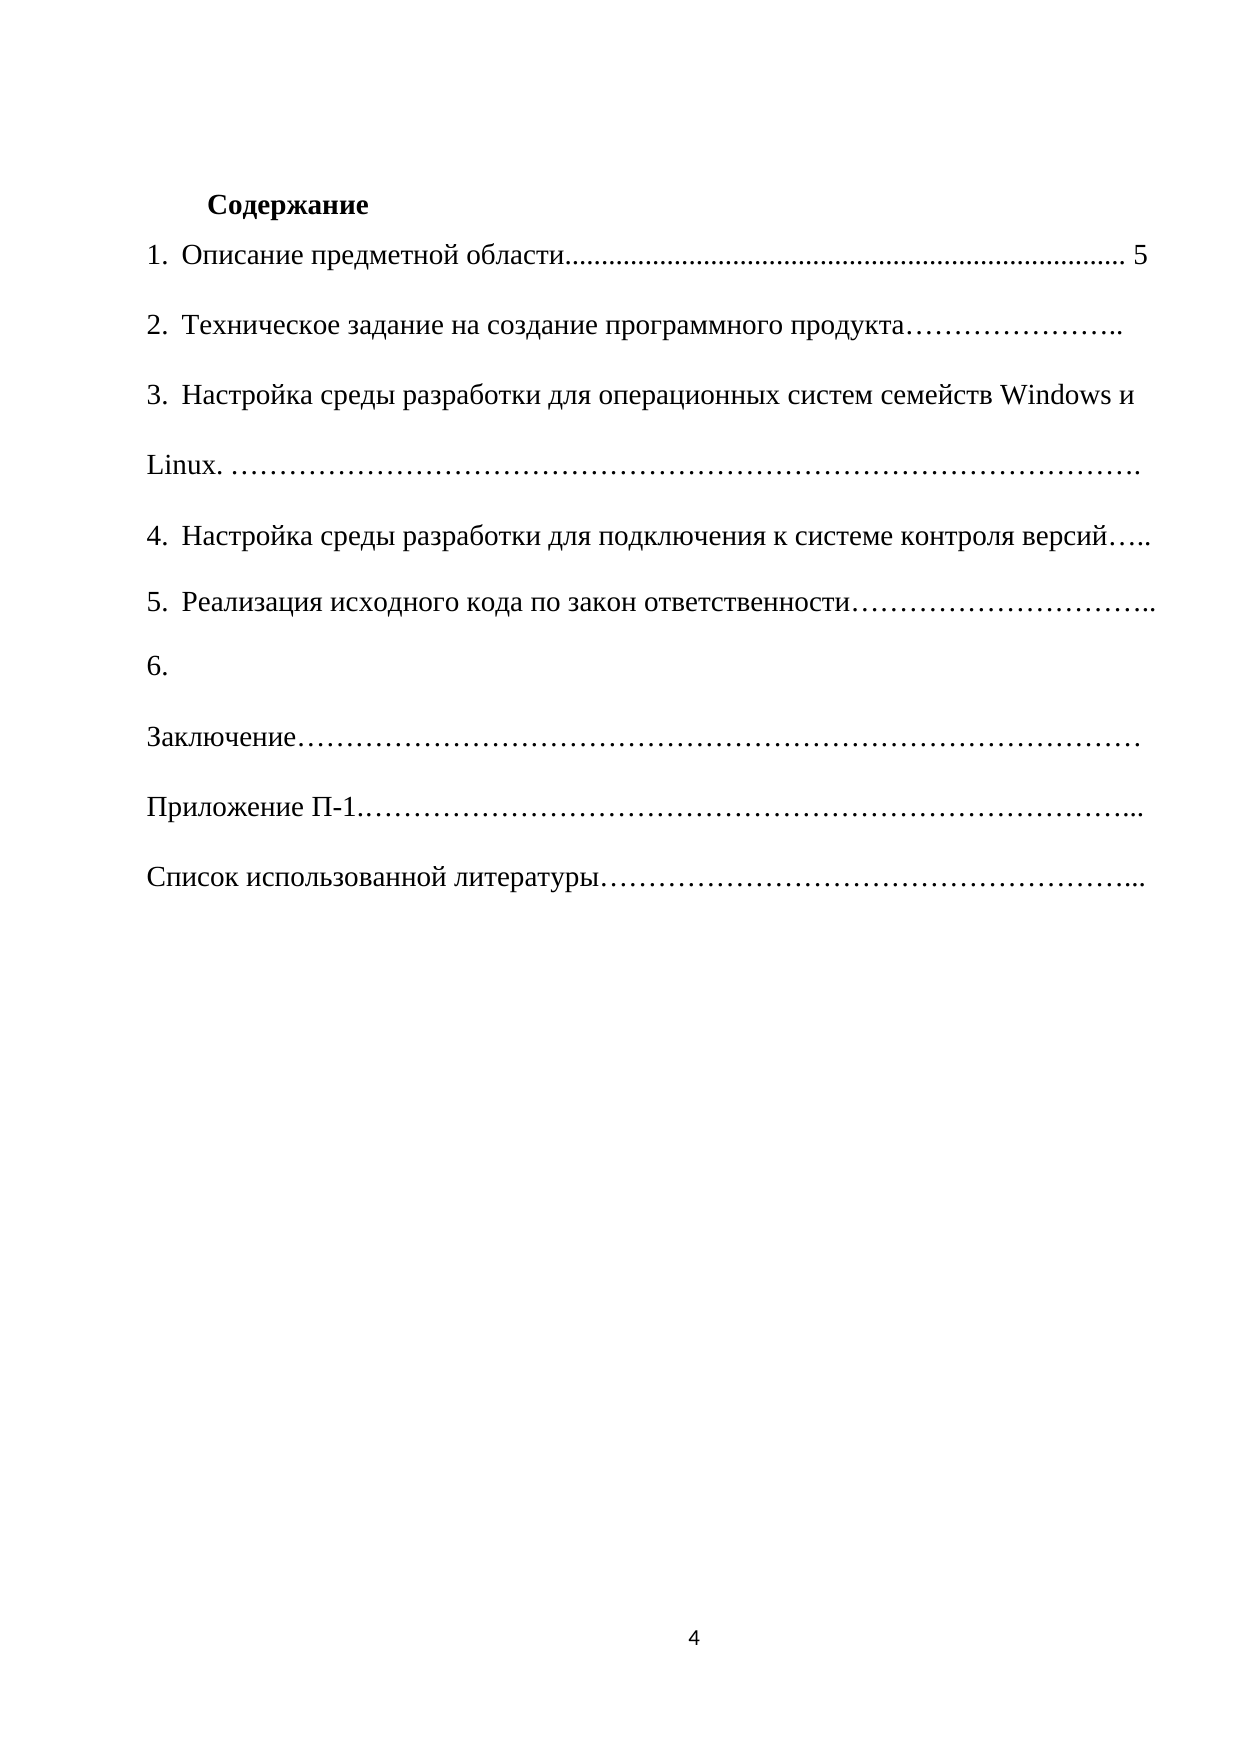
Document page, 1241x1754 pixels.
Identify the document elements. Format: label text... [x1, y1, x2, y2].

list Настройка среды разработки для подключения к системе контроля версий….. [146, 518, 1181, 551]
text Содержание [207, 187, 1181, 220]
text Заключение…………………………………………………………………………… [146, 719, 1152, 752]
text 6. [146, 648, 1152, 682]
list Реализация исходного кода по закон ответственности………………………….. [146, 584, 1181, 618]
text Приложение П-1.……………………………………………………………………... [146, 789, 1152, 823]
text Linux. …………………………………………………………………………………. [146, 447, 1152, 481]
list Техническое задание на создание программного продукта………………….. [146, 307, 1181, 341]
text Список использованной литературы………………………………………………... [146, 859, 1152, 893]
list Описание предметной области............................................................................. 5 [146, 237, 1181, 271]
list Настройка среды разработки для операционных систем семейств Windows и [146, 377, 1181, 411]
